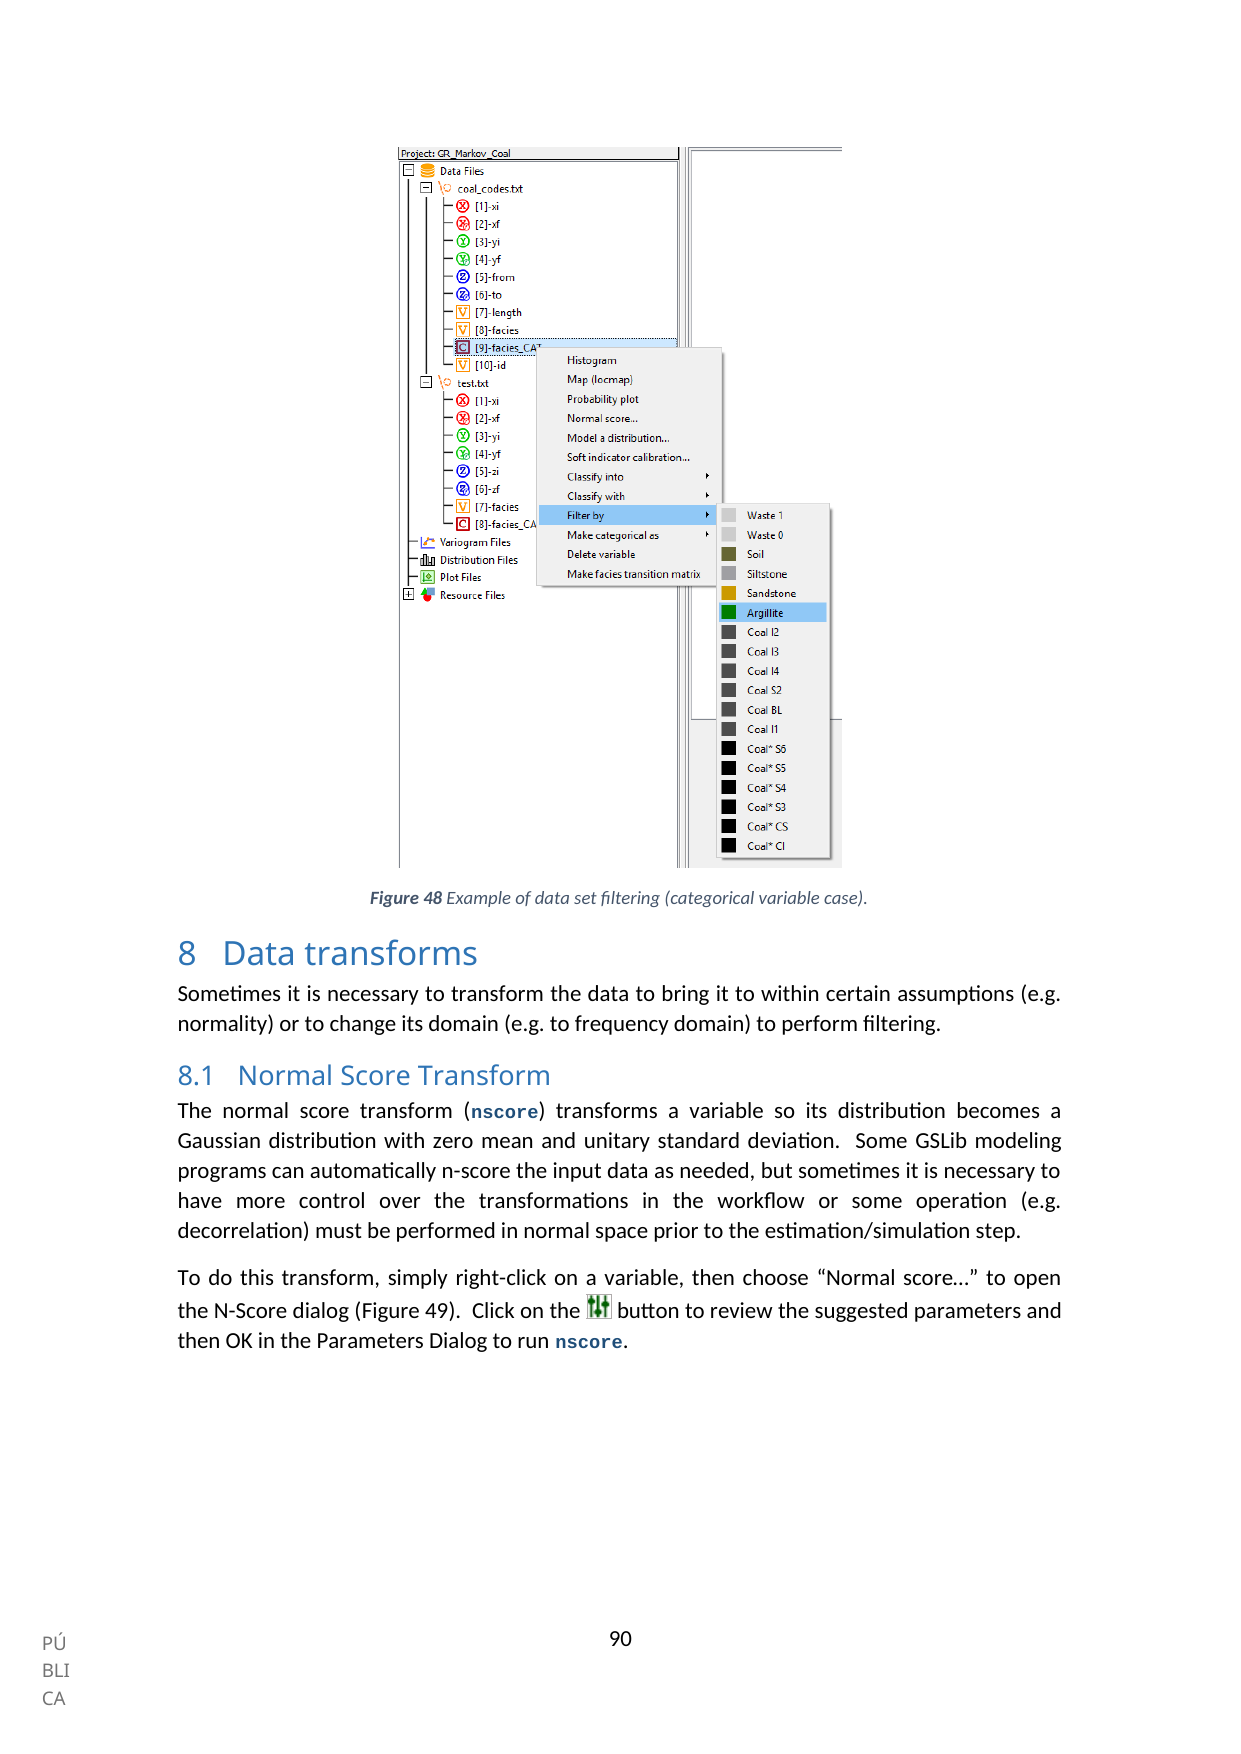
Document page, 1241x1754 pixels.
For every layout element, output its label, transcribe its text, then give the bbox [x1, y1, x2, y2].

text To do this transform, simply right-click on a variable, then choose “Normal score…” to open the N-Score dialog (Figure 49). Click on the button to review the suggested parameters and then OK in the Parameters Dialog to run nscore. [177, 1263, 1063, 1355]
subtitle Normal Score Transform [177, 1056, 1063, 1093]
text The normal score transform (nscore) transforms a variable so its distribution becomes a Gaussian distribution with zero mean and unitary standard deviation. Some GSLib modeling programs can automatically n-score the input data as needed, but sometimes it is necessary to have more control over the transformations in the workflow or some operation (e.g. decorrelation) must be performed in normal space prior to the estimation/simulation step. [177, 1096, 1063, 1245]
text Figure 48 Example of data set filtering (categorical variable case). [177, 886, 1063, 909]
subtitle Data transforms [177, 930, 1063, 975]
picture [588, 1295, 611, 1318]
text Sometimes it is necessary to transform the data to bring it to within certain assumptions (e.g. normality) or to change its domain (e.g. to frequency domain) to perform filtering. [177, 979, 1063, 1037]
picture [398, 147, 842, 868]
